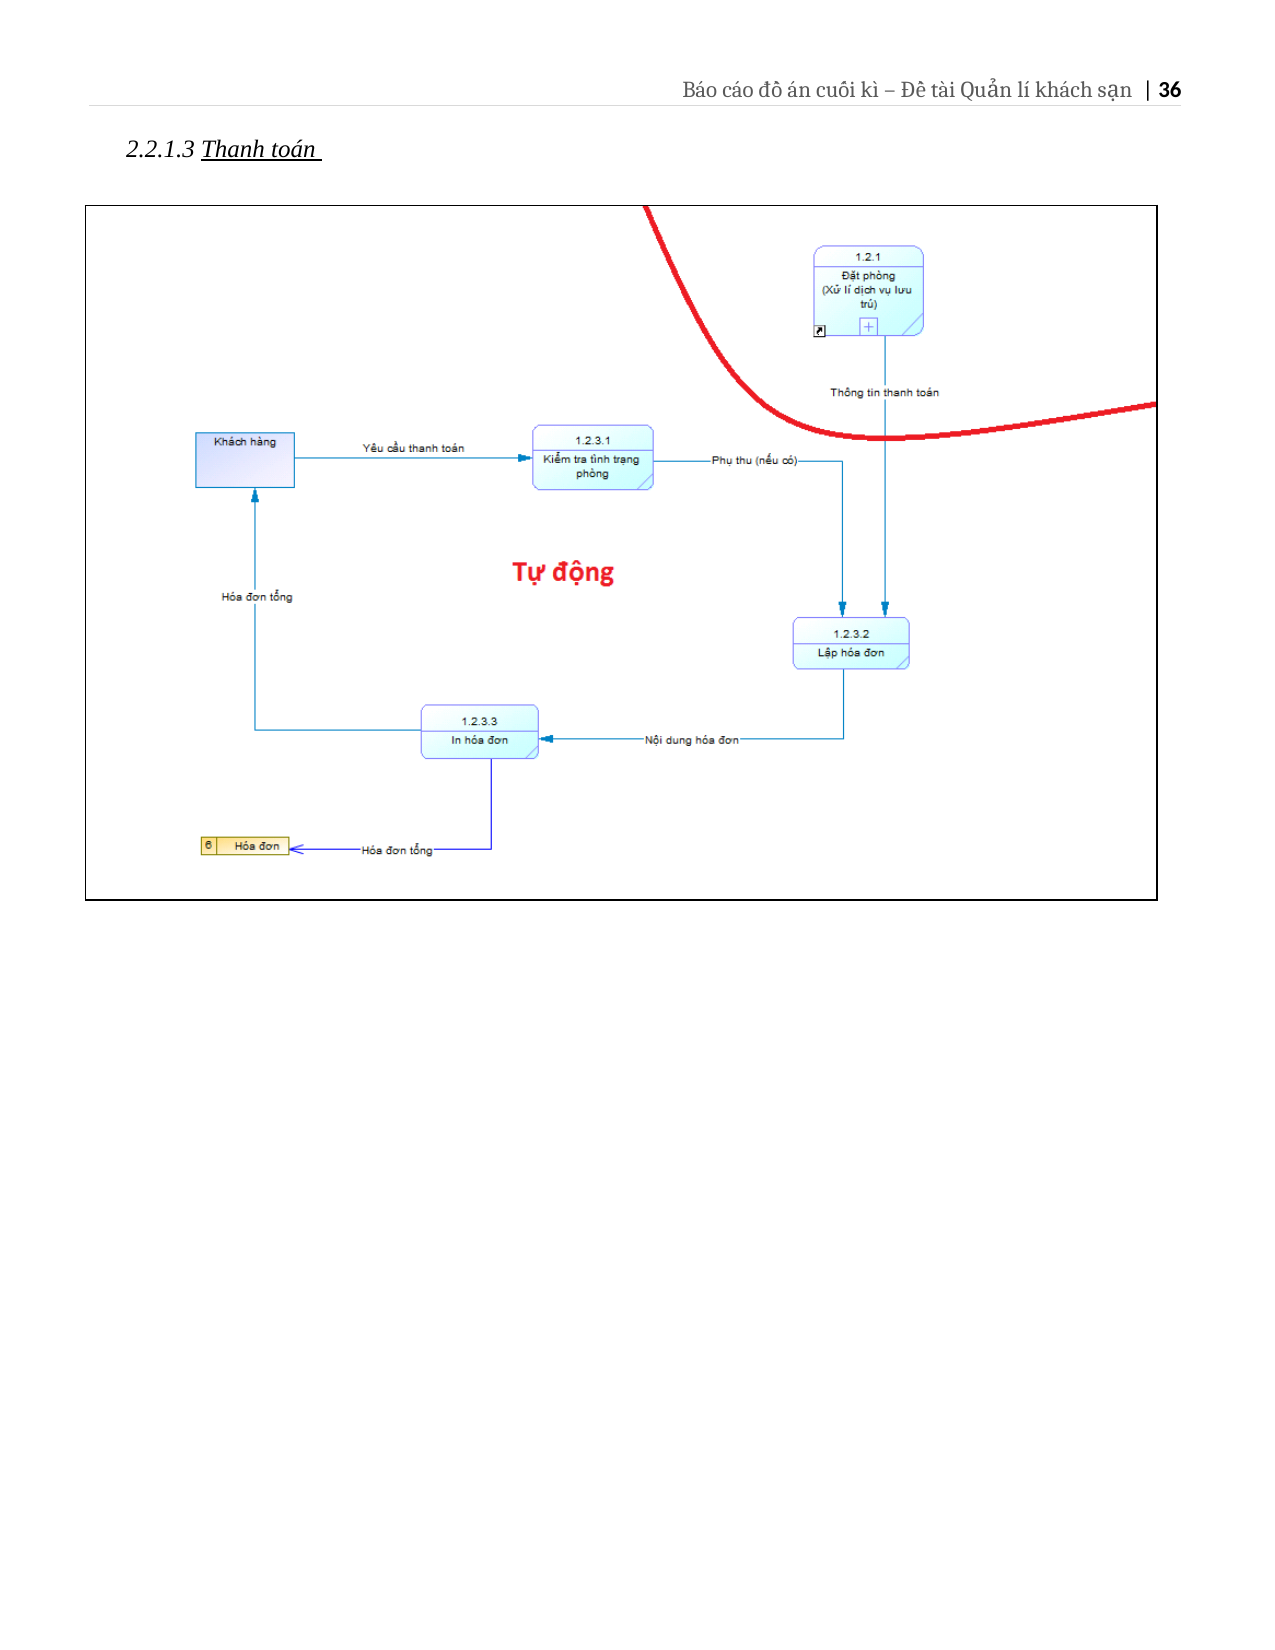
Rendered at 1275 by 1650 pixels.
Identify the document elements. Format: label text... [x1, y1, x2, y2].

list Thanh toán [126, 134, 1181, 163]
picture [86, 206, 1156, 899]
